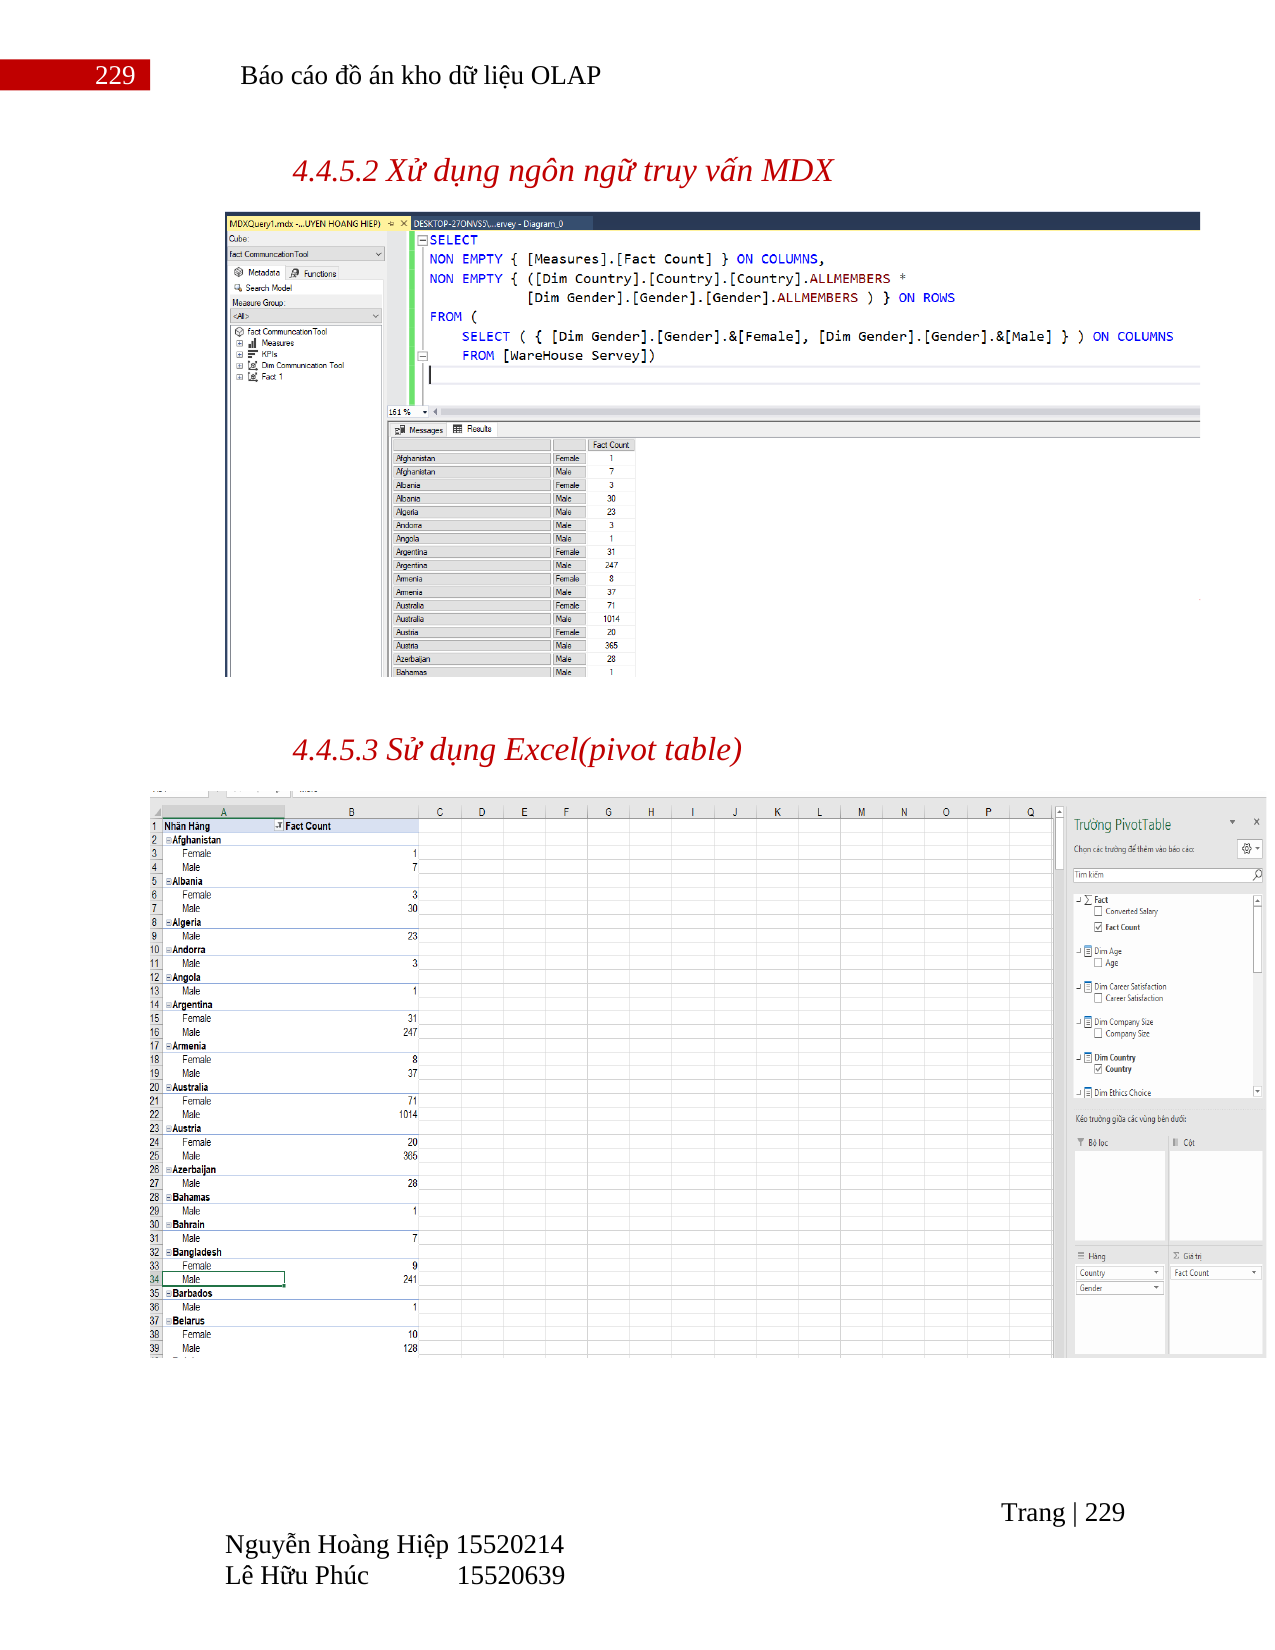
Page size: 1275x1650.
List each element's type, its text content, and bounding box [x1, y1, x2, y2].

text Sử dụng Excel(pivot table) [217, 730, 1125, 768]
text Xử dụng ngôn ngữ truy vấn MDX [217, 150, 1125, 188]
picture [150, 791, 1267, 1358]
picture [225, 211, 1200, 677]
